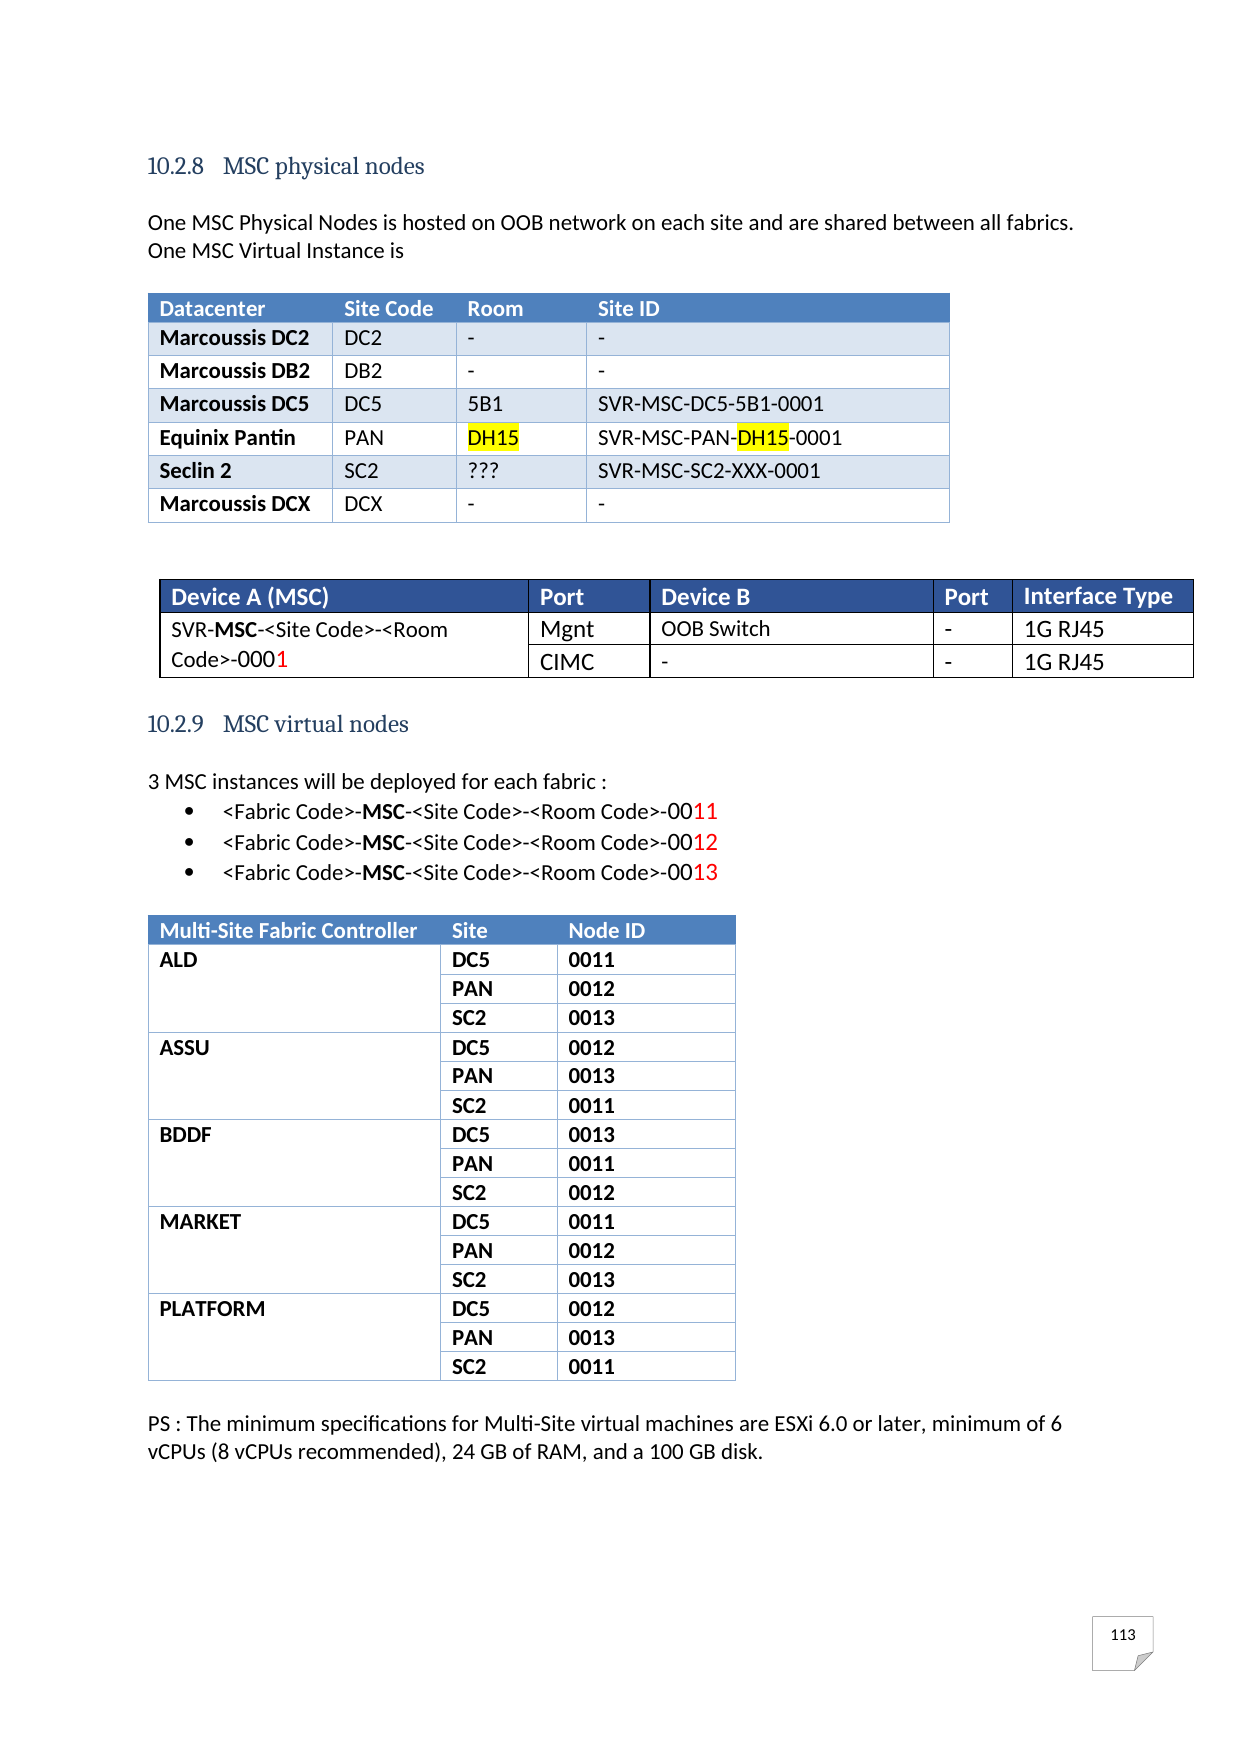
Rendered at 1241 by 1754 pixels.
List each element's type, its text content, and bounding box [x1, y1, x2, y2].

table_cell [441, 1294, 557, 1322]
list <Fabric Code>-MSC-<Site Code>-<Room Code>-0011 [185, 795, 1093, 826]
text One MSC Physical Nodes is hosted on OOB network on each site and are shared between all fabrics. [148, 208, 1093, 237]
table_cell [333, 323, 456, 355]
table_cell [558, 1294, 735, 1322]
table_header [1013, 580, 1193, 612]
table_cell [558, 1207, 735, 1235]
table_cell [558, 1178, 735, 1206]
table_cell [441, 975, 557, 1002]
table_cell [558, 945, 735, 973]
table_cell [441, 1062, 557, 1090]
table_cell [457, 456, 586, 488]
subtitle MSC physical nodes [148, 152, 1093, 181]
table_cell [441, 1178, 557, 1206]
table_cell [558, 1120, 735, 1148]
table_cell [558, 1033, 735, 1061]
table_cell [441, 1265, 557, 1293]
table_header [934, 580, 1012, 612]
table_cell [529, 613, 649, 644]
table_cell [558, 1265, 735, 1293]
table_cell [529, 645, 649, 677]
list <Fabric Code>-MSC-<Site Code>-<Room Code>-0012 [185, 826, 1093, 856]
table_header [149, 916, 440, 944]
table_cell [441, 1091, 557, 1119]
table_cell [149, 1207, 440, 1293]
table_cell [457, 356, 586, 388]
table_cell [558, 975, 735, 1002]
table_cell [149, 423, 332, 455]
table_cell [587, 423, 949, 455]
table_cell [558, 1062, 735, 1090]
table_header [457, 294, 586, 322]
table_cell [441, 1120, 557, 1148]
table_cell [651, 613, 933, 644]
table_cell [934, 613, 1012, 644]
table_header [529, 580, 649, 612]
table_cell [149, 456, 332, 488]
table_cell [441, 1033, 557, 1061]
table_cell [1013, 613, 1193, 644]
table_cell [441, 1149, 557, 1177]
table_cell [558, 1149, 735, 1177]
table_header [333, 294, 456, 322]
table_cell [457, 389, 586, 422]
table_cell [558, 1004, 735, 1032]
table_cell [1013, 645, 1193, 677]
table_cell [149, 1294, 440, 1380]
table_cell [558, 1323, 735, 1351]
text PS : The minimum specifications for Multi-Site virtual machines are ESXi 6.0 or later, minimum of 6 vCPUs (8 vCPUs recommended), 24 GB of RAM, and a 100 GB disk. [148, 1409, 1093, 1465]
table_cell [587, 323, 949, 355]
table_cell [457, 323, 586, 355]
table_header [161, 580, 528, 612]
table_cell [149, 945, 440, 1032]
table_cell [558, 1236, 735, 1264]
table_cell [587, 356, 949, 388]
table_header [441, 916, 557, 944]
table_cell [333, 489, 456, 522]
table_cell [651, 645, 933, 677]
text 3 MSC instances will be deployed for each fabric : [148, 767, 1093, 795]
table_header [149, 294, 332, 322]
text One MSC Virtual Instance is [148, 237, 1093, 264]
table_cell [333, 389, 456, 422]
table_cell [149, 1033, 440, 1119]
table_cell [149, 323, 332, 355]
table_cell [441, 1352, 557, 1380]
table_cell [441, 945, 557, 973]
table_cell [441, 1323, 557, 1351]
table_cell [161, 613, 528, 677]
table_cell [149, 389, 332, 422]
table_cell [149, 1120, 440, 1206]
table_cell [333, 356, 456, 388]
list <Fabric Code>-MSC-<Site Code>-<Room Code>-0013 [185, 856, 1093, 887]
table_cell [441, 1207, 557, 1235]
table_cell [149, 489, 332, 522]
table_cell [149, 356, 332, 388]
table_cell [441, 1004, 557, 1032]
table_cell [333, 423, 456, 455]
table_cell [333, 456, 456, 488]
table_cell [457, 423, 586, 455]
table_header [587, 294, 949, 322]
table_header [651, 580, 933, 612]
subtitle MSC virtual nodes [148, 710, 1093, 739]
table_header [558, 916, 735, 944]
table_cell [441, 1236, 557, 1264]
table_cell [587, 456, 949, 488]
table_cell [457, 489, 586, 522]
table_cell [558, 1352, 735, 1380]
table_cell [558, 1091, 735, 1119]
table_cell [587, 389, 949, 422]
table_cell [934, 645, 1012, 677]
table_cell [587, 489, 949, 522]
